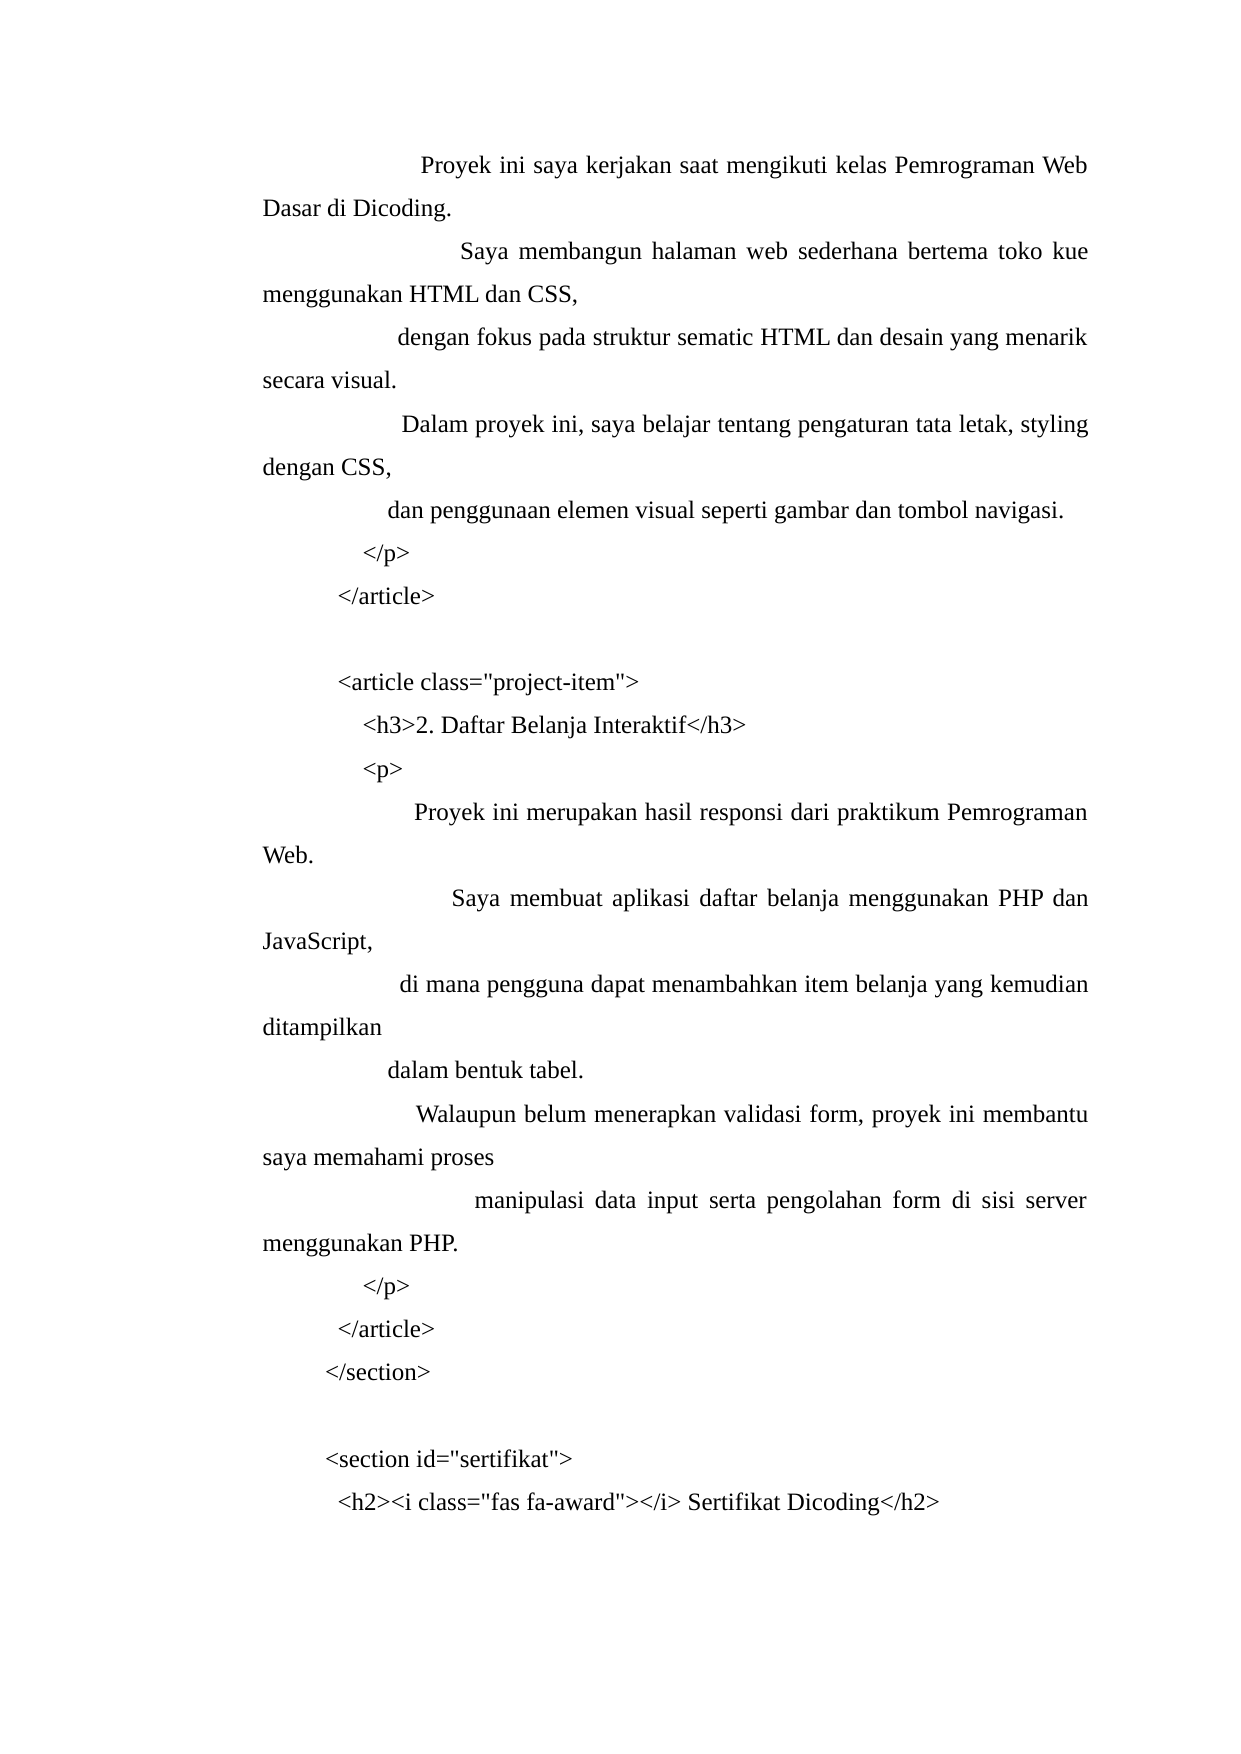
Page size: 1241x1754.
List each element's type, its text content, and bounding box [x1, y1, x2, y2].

list dalam bentuk tabel. [262, 1056, 1090, 1084]
list Walaupun belum menerapkan validasi form, proyek ini membantu saya memahami proses [262, 1099, 1090, 1171]
list Saya membangun halaman web sederhana bertema toko kue menggunakan HTML dan CSS, [262, 236, 1090, 308]
list <h2><i class="fas fa-award"></i> Sertifikat Dicoding</h2> [262, 1487, 1090, 1516]
list </article> [262, 581, 1090, 610]
list <article class="project-item"> [262, 667, 1090, 696]
list <p> [262, 754, 1090, 782]
list </p> [262, 1271, 1090, 1300]
list di mana pengguna dapat menambahkan item belanja yang kemudian ditampilkan [262, 969, 1090, 1041]
list <section id="sertifikat"> [262, 1444, 1090, 1472]
list Proyek ini saya kerjakan saat mengikuti kelas Pemrograman Web Dasar di Dicoding. [262, 150, 1090, 222]
list Dalam proyek ini, saya belajar tentang pengaturan tata letak, styling dengan CSS, [262, 409, 1090, 481]
list dan penggunaan elemen visual seperti gambar dan tombol navigasi. [262, 495, 1090, 524]
list </p> [262, 538, 1090, 567]
list Saya membuat aplikasi daftar belanja menggunakan PHP dan JavaScript, [262, 883, 1090, 955]
list Proyek ini merupakan hasil responsi dari praktikum Pemrograman Web. [262, 797, 1090, 869]
list </section> [262, 1357, 1090, 1386]
list manipulasi data input serta pengolahan form di sisi server menggunakan PHP. [262, 1185, 1090, 1257]
list dengan fokus pada struktur sematic HTML dan desain yang menarik secara visual. [262, 322, 1090, 394]
list </article> [262, 1314, 1090, 1343]
list <h3>2. Daftar Belanja Interaktif</h3> [262, 711, 1090, 739]
